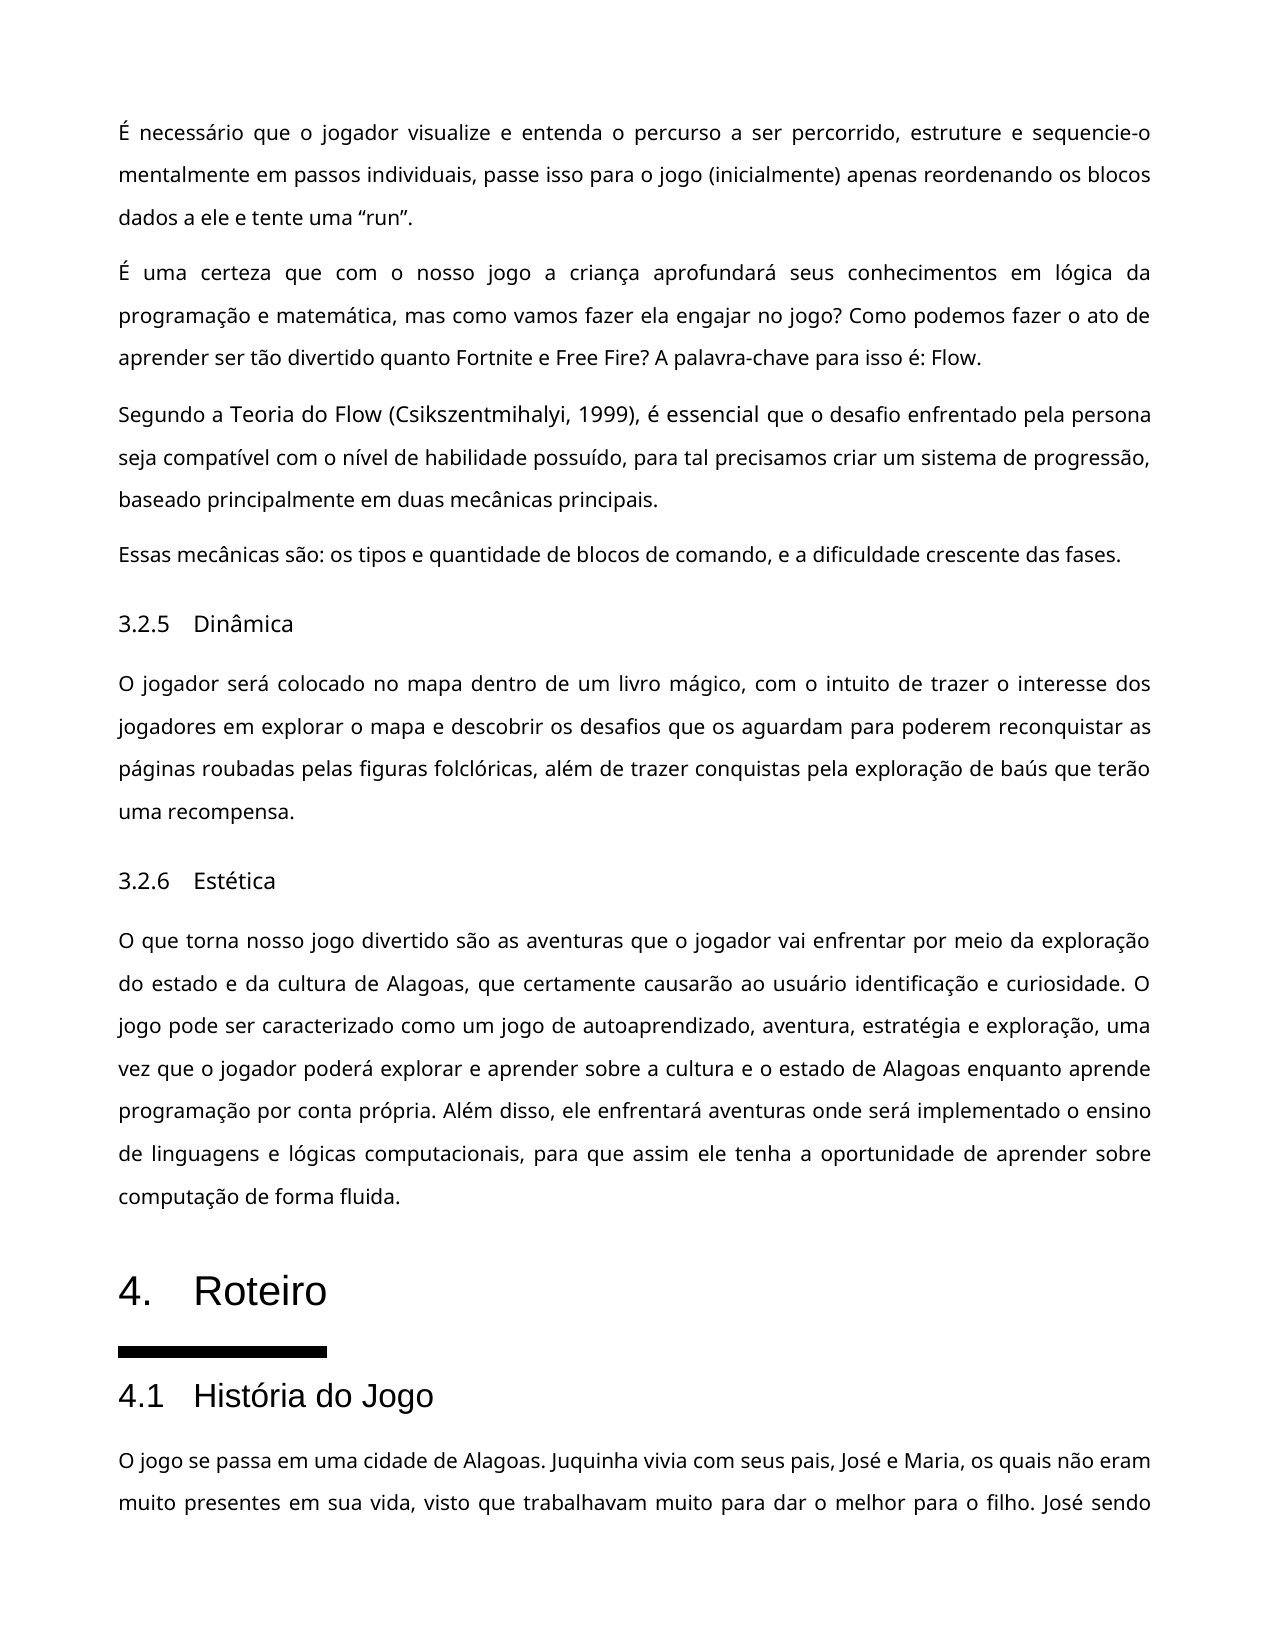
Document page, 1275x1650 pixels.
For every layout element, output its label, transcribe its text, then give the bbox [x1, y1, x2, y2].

list Estética [118, 865, 1152, 898]
list Dinâmica [118, 608, 1152, 641]
text É uma certeza que com o nosso jogo a criança aprofundará seus conhecimentos em lógica da programação e matemática, mas como vamos fazer ela engajar no jogo? Como podemos fazer o ato de aprender ser tão divertido quanto Fortnite e Free Fire? A palavra-chave para isso é: Flow. [118, 258, 1152, 372]
text Essas mecânicas são: os tipos e quantidade de blocos de comando, e a dificuldade crescente das fases. [118, 540, 1152, 569]
text O que torna nosso jogo divertido são as aventuras que o jogador vai enfrentar por meio da exploração do estado e da cultura de Alagoas, que certamente causarão ao usuário identificação e curiosidade. O jogo pode ser caracterizado como um jogo de autoaprendizado, aventura, estratégia e exploração, uma vez que o jogador poderá explorar e aprender sobre a cultura e o estado de Alagoas enquanto aprende programação por conta própria. Além disso, ele enfrentará aventuras onde será implementado o ensino de linguagens e lógicas computacionais, para que assim ele tenha a oportunidade de aprender sobre computação de forma fluida. [118, 926, 1152, 1210]
text Segundo a Teoria do Flow (Csikszentmihalyi, 1999), é essencial que o desafio enfrentado pela persona seja compatível com o nível de habilidade possuído, para tal precisamos criar um sistema de progressão, baseado principalmente em duas mecânicas principais. [118, 399, 1152, 514]
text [118, 1446, 1152, 1517]
text É necessário que o jogador visualize e entenda o percurso a ser percorrido, estruture e sequencie-o mentalmente em passos individuais, passe isso para o jogo (inicialmente) apenas reordenando os blocos dados a ele e tente uma “run”. [118, 118, 1152, 232]
subtitle História do Jogo [118, 1376, 1152, 1414]
text O jogador será colocado no mapa dentro de um livro mágico, com o intuito de trazer o interesse dos jogadores em explorar o mapa e descobrir os desafios que os aguardam para poderem reconquistar as páginas roubadas pelas figuras folclóricas, além de trazer conquistas pela exploração de baús que terão uma recompensa. [118, 669, 1152, 826]
subtitle Roteiro [118, 1266, 1152, 1314]
